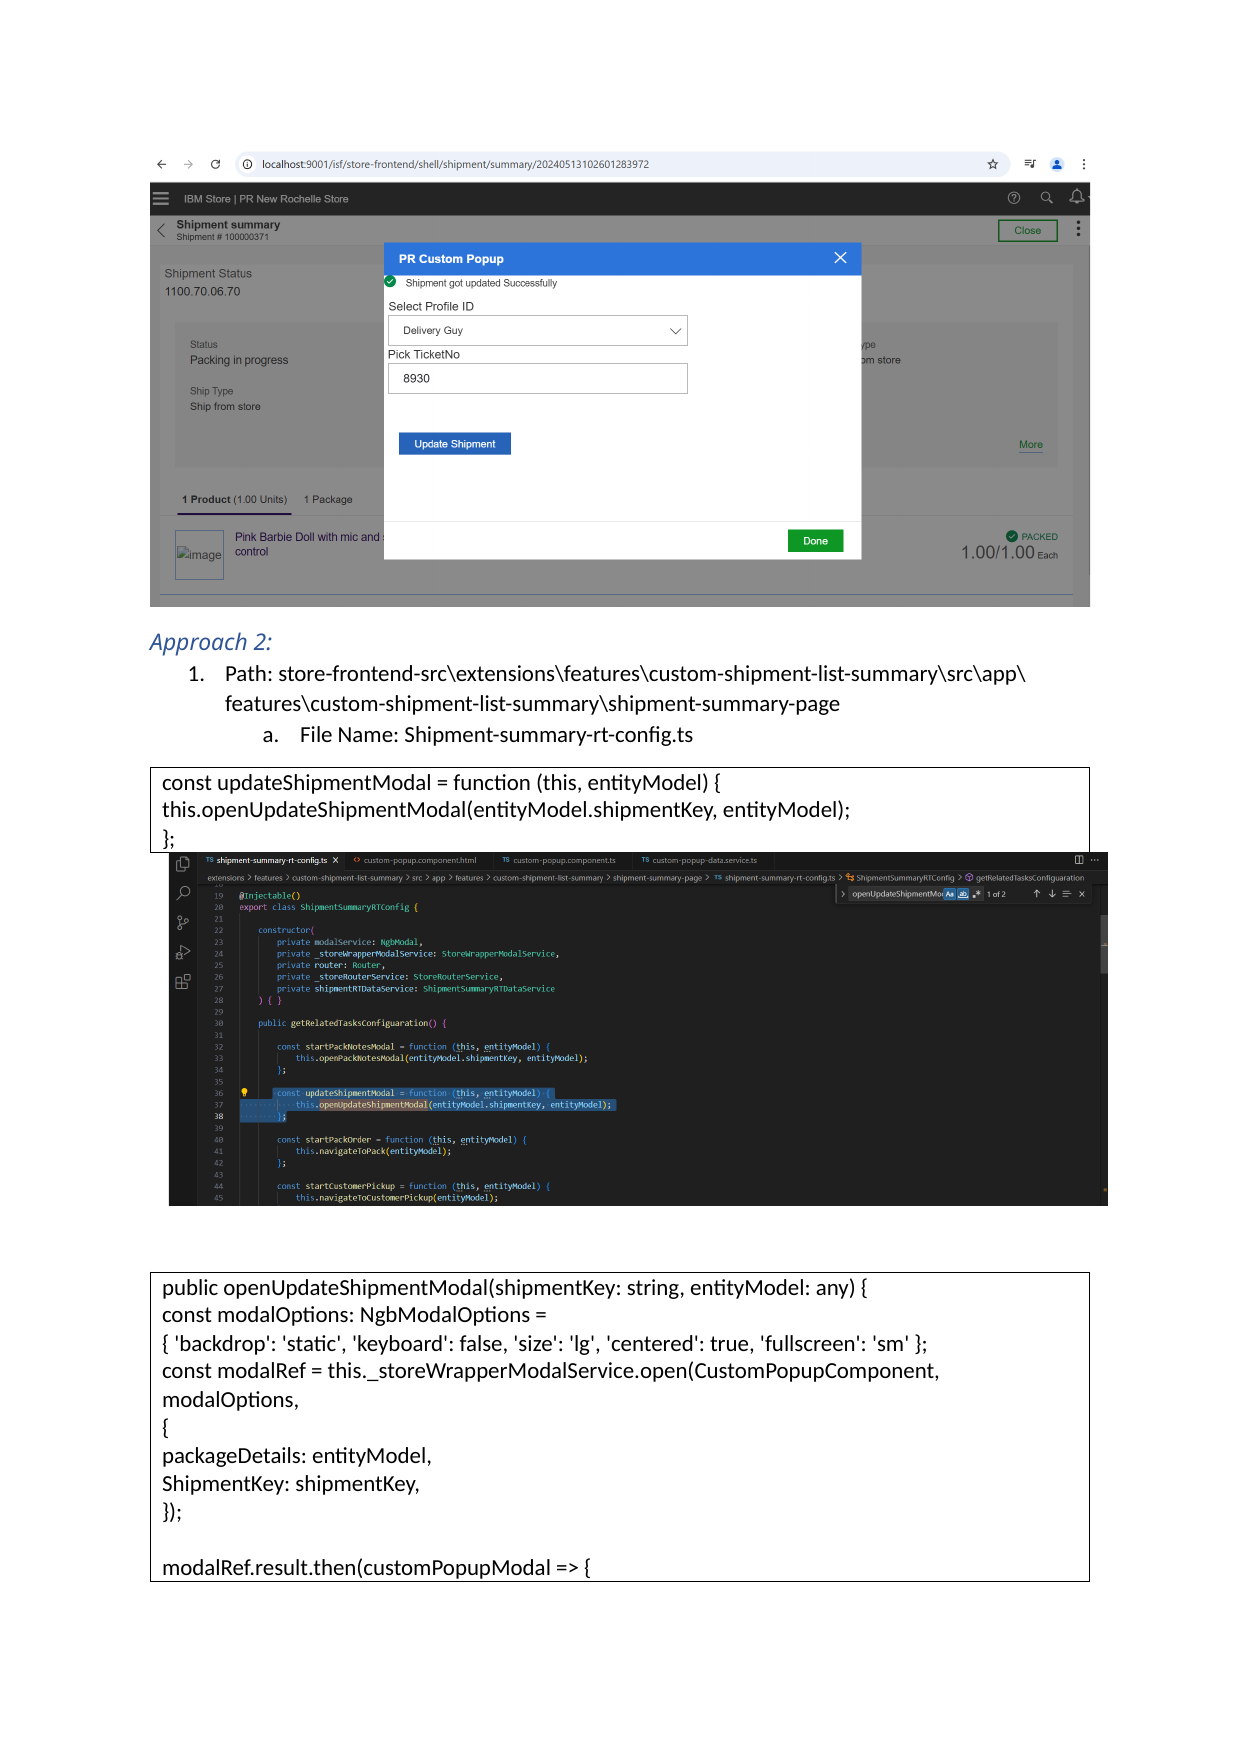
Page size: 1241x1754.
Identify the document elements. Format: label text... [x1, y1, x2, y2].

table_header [151, 1273, 1089, 1581]
picture [150, 150, 1091, 607]
list File Name: Shipment-summary-rt-config.ts [262, 720, 1090, 748]
subtitle Approach 2: [150, 626, 1090, 657]
table_header const updateShipmentModal = function (this, entityModel) { this.openUpdateShipmentModal(entityModel.shipmentKey, entityModel); }; [151, 768, 1089, 852]
list Path: store-frontend-src\extensions\features\custom-shipment-list-summary\src\app\features\custom-shipment-list-summary\shipment-summary-page [187, 659, 1090, 717]
